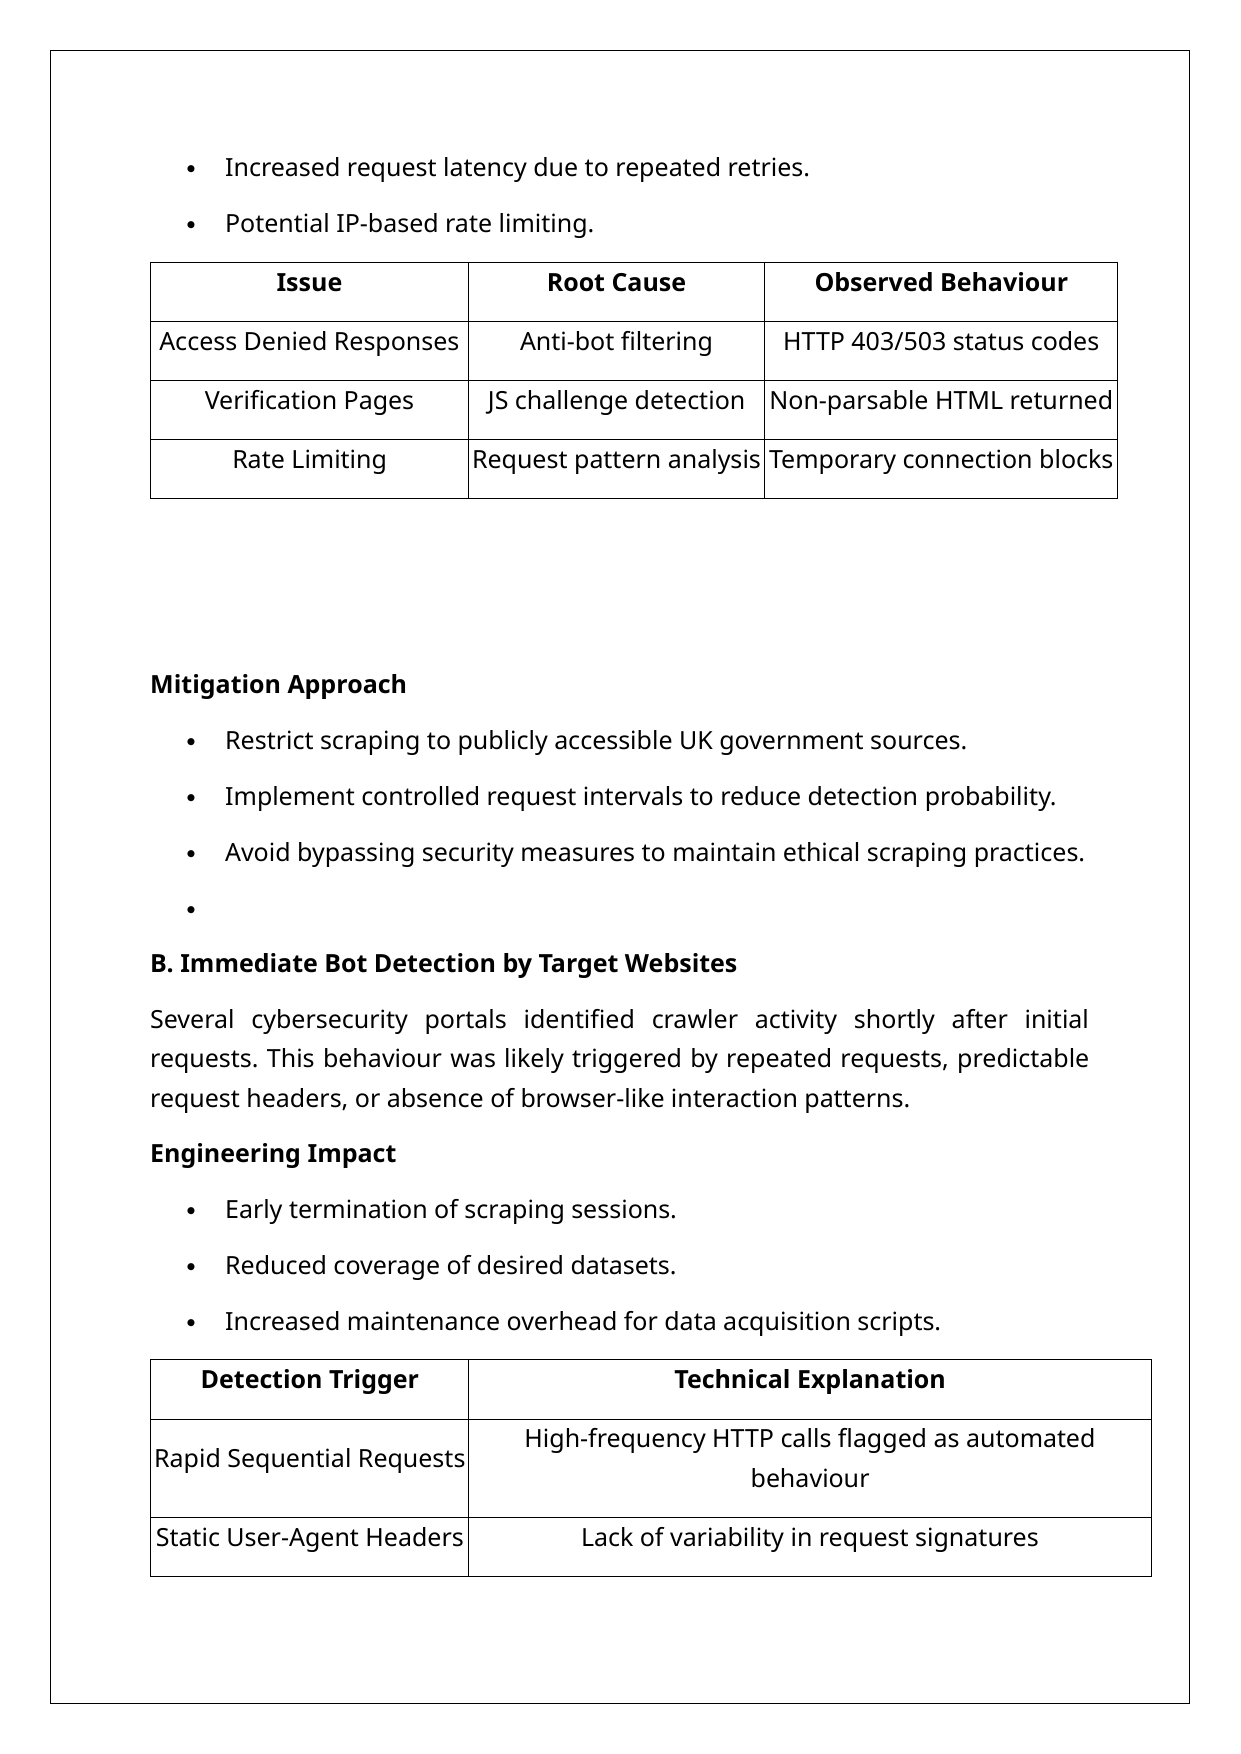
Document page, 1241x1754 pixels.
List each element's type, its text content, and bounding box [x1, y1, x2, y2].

table_header Root Cause [469, 263, 764, 321]
list Increased request latency due to repeated retries. [187, 150, 1090, 184]
table_cell Lack of variability in request signatures [469, 1518, 1151, 1576]
list Avoid bypassing security measures to maintain ethical scraping practices. [187, 834, 1090, 868]
table_cell Static User-Agent Headers [151, 1518, 468, 1576]
text Mitigation Approach [150, 667, 1090, 701]
table_header Issue [151, 263, 468, 321]
table_cell Rate Limiting [151, 440, 468, 498]
table_cell High-frequency HTTP calls flagged as automated behaviour [469, 1420, 1151, 1517]
table_cell Verification Pages [151, 381, 468, 439]
table_cell Rapid Sequential Requests [151, 1420, 468, 1517]
table_cell Request pattern analysis [469, 440, 764, 498]
list Potential IP-based rate limiting. [187, 206, 1090, 240]
table_cell Non-parsable HTML returned [765, 381, 1117, 439]
table_header Detection Trigger [151, 1360, 468, 1418]
table_cell Anti-bot filtering [469, 322, 764, 380]
table_header Technical Explanation [469, 1360, 1151, 1418]
list Increased maintenance overhead for data acquisition scripts. [187, 1303, 1090, 1338]
list Early termination of scraping sessions. [187, 1192, 1090, 1226]
table_cell JS challenge detection [469, 381, 764, 439]
list Implement controlled request intervals to reduce detection probability. [187, 778, 1090, 813]
table_cell Temporary connection blocks [765, 440, 1117, 498]
text Several cybersecurity portals identified crawler activity shortly after initial requests. This behaviour was likely triggered by repeated requests, predictable request headers, or absence of browser-like interaction patterns. [150, 1002, 1090, 1114]
table_cell HTTP 403/503 status codes [765, 322, 1117, 380]
table_header Observed Behaviour [765, 263, 1117, 321]
list Restrict scraping to publicly accessible UK government sources. [187, 723, 1090, 757]
table_cell Access Denied Responses [151, 322, 468, 380]
list Reduced coverage of desired datasets. [187, 1248, 1090, 1282]
text B. Immediate Bot Detection by Target Websites [150, 946, 1090, 980]
text Engineering Impact [150, 1136, 1090, 1170]
